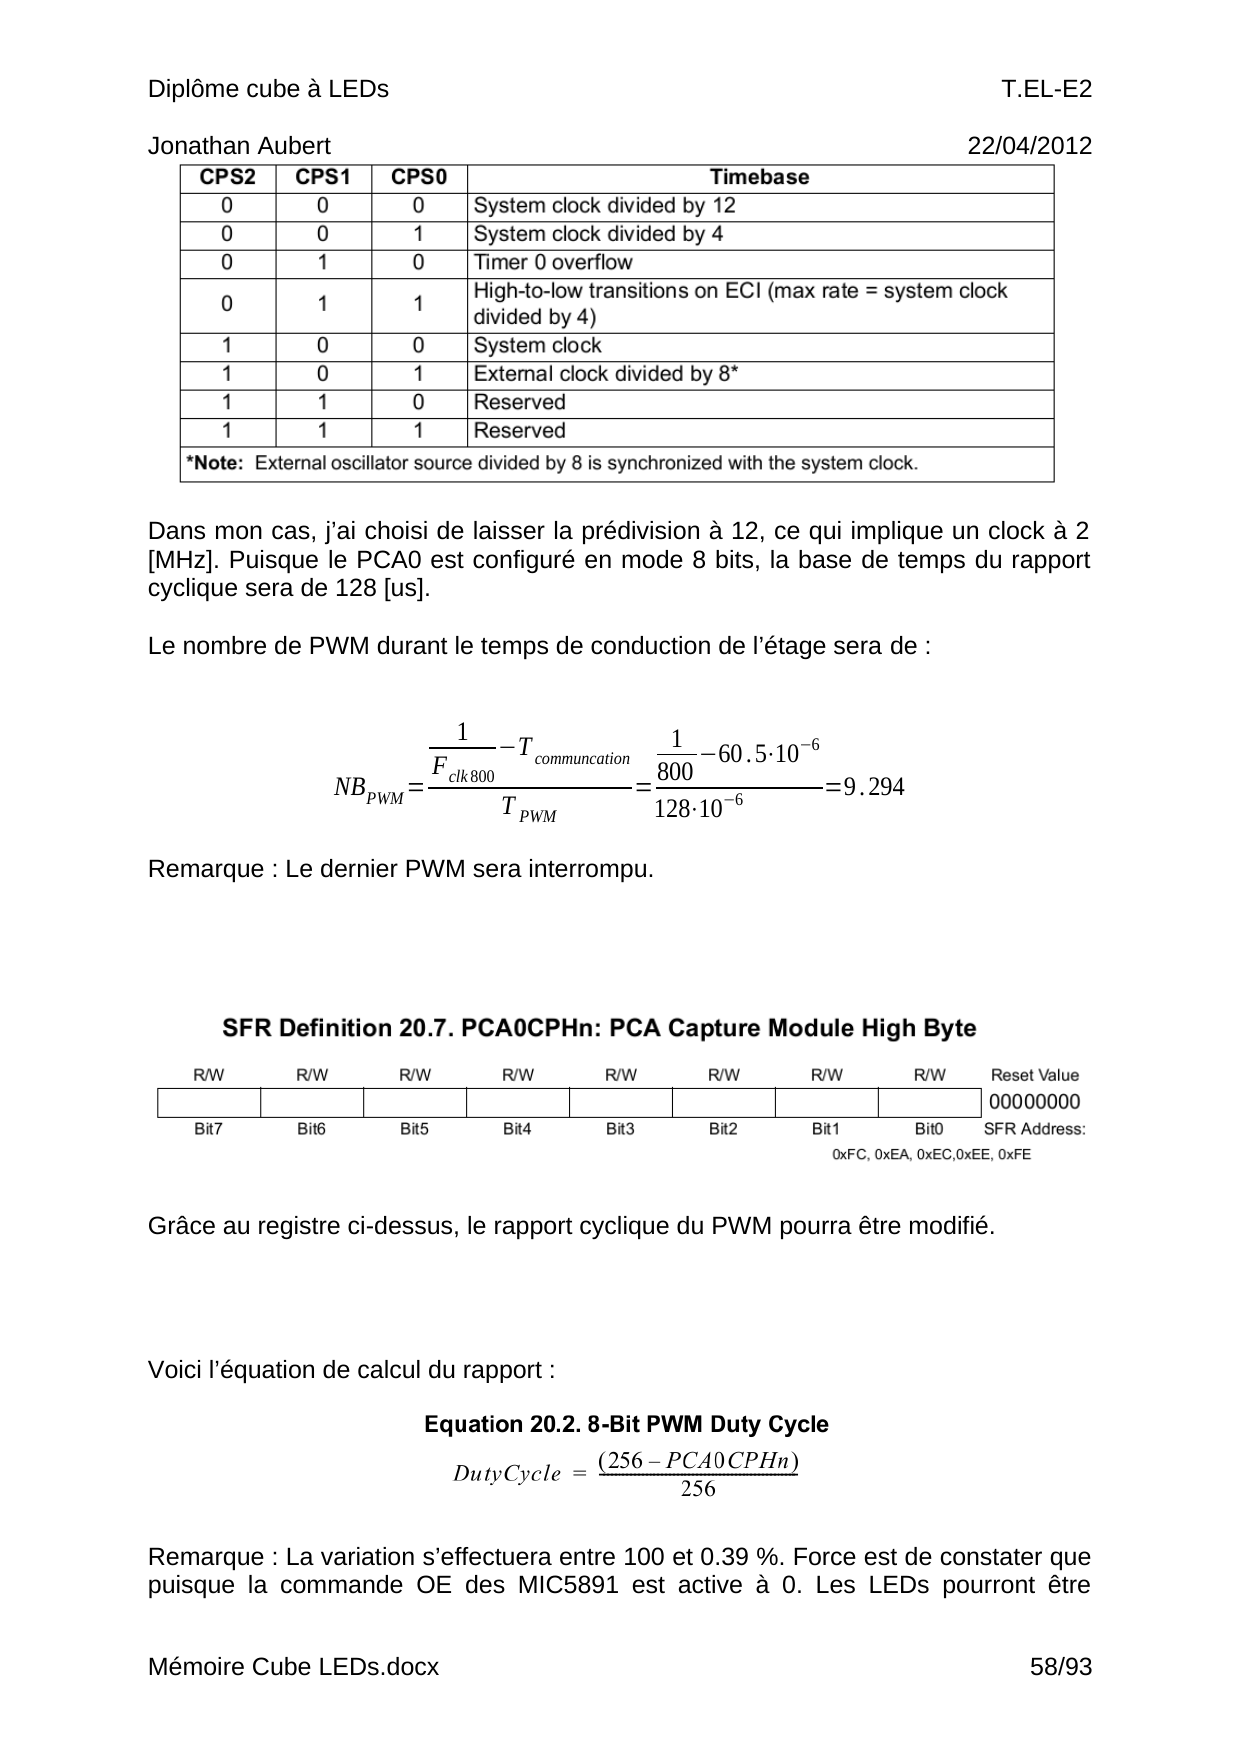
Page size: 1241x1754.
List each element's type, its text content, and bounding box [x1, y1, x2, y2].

text Grâce au registre ci-dessus, le rapport cyclique du PWM pourra être modifié. [148, 1211, 1093, 1239]
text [148, 1542, 1093, 1599]
picture [147, 998, 1093, 1182]
picture [171, 160, 1070, 488]
picture [398, 1383, 842, 1513]
text Le nombre de PWM durant le temps de conduction de l’étage sera de : [148, 631, 1093, 660]
text Dans mon cas, j’ai choisi de laisser la prédivision à 12, ce qui implique un clock à 2 [MHz]. Puisque le PCA0 est configuré en mode 8 bits, la base de temps du rapport cyclique sera de 128 [us]. [148, 516, 1093, 602]
text Remarque : Le dernier PWM sera interrompu. [148, 854, 1093, 883]
text Voici l’équation de calcul du rapport : [148, 1354, 1093, 1383]
